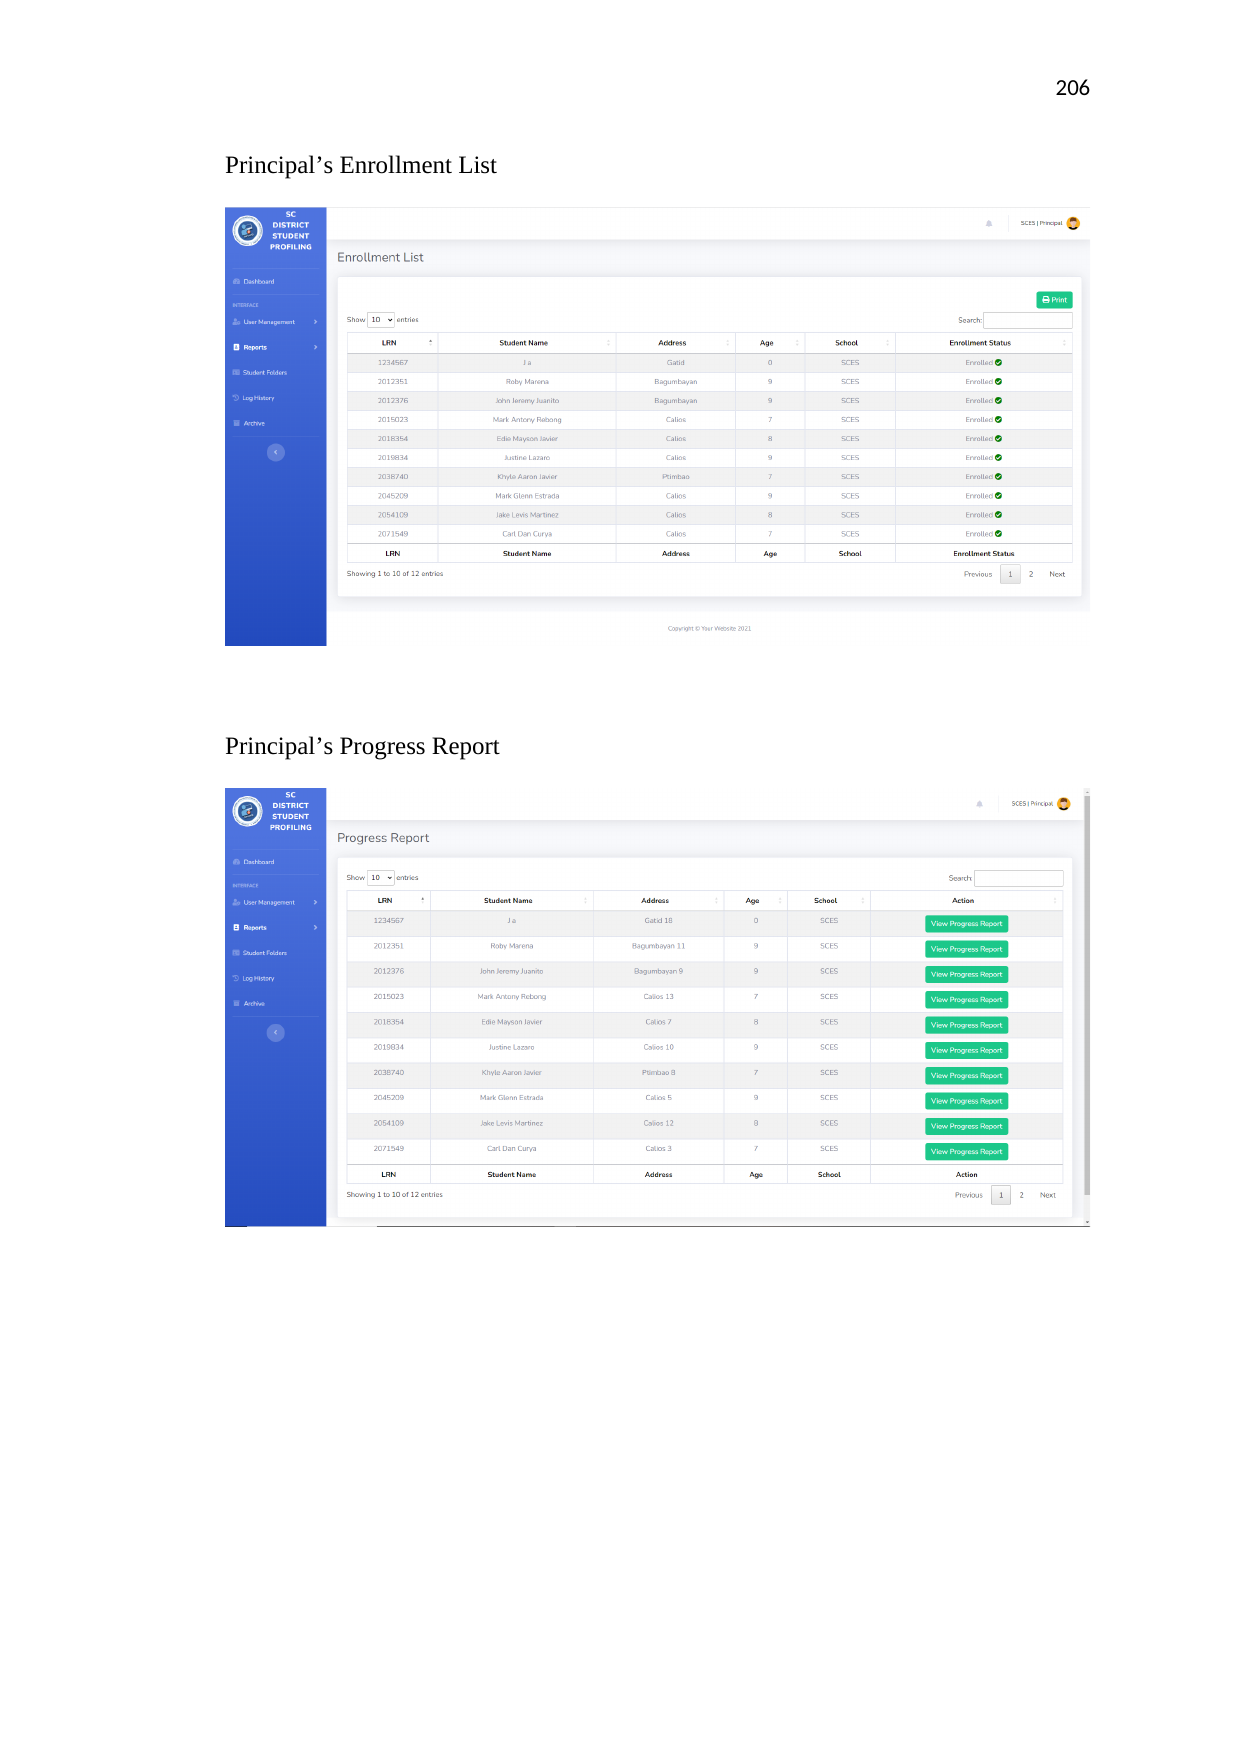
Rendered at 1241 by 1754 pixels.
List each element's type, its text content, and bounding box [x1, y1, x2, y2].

picture [225, 207, 1091, 646]
text Principal’s Enrollment List [225, 150, 1090, 179]
picture [225, 788, 1091, 1227]
text Principal’s Progress Report [225, 731, 1090, 760]
